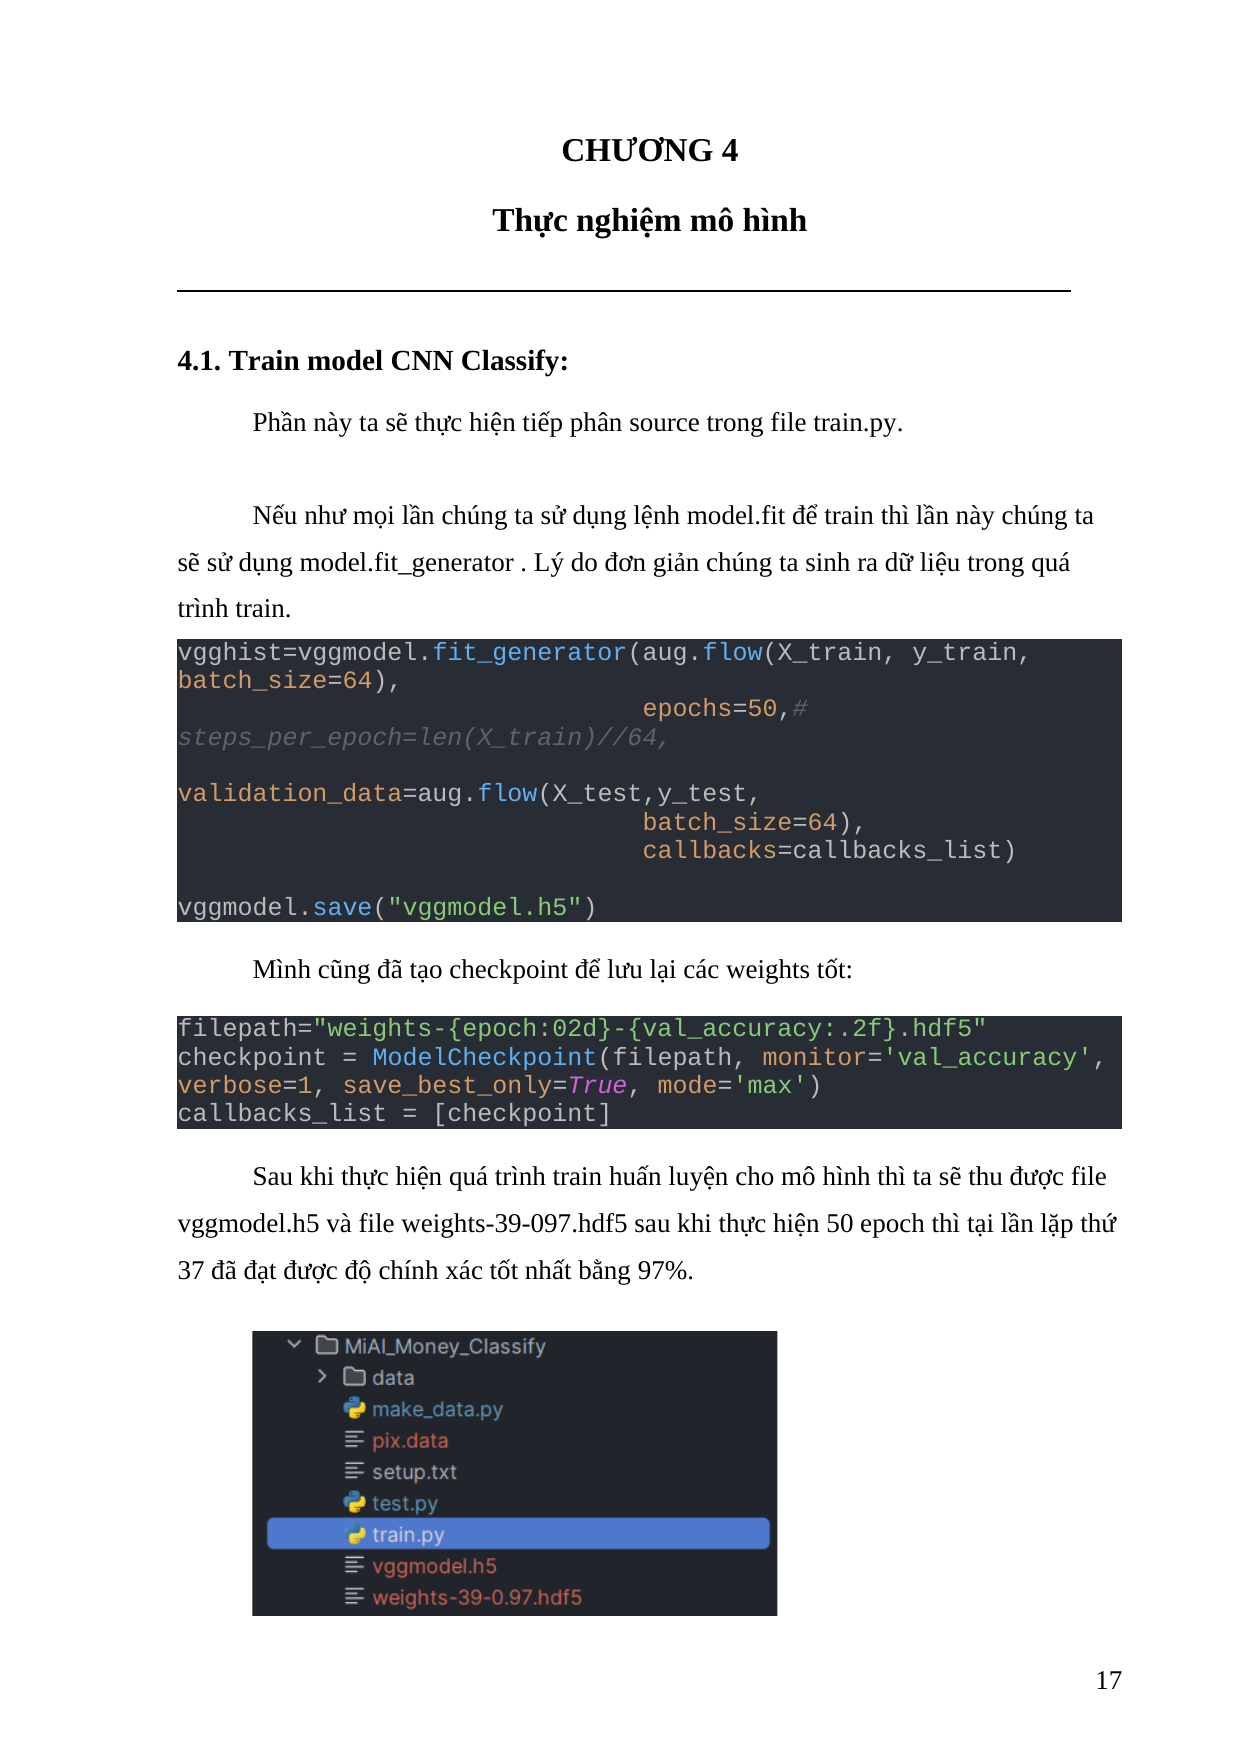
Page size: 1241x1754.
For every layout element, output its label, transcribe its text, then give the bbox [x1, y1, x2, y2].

subtitle CHƯƠNG 4 [177, 131, 1122, 169]
subtitle Thực nghiệm mô hình [177, 201, 1122, 239]
subtitle 4.1. Train model CNN Classify: [177, 343, 1122, 377]
text Mình cũng đã tạo checkpoint để lưu lại các weights tốt: [177, 954, 1122, 985]
text Phần này ta sẽ thực hiện tiếp phân source trong file train.py. [177, 406, 1122, 437]
text Sau khi thực hiện quá trình train huấn luyện cho mô hình thì ta sẽ thu được file vggmodel.h5 và file weights-39-097.hdf5 sau khi thực hiện 50 epoch thì tại lần lặp thứ 37 đã đạt được độ chính xác tốt nhất bằng 97%. [177, 1160, 1122, 1285]
picture [252, 1331, 778, 1616]
text filepath="weights-{epoch:02d}-{val_accuracy:.2f}.hdf5" checkpoint = ModelCheckpoint(filepath, monitor='val_accuracy', verbose=1, save_best_only=True, mode='max') callbacks_list = [checkpoint] [177, 1016, 1122, 1129]
text Nếu như mọi lần chúng ta sử dụng lệnh model.fit để train thì lần này chúng ta sẽ sử dụng model.fit_generator . Lý do đơn giản chúng ta sinh ra dữ liệu trong quá trình train. [177, 499, 1122, 624]
text vgghist=vggmodel.fit_generator(aug.flow(X_train, y_train, batch_size=64), epochs=50,# steps_per_epoch=len(X_train)//64, validation_data=aug.flow(X_test,y_test, batch_size=64), callbacks=callbacks_list) vggmodel.save("vggmodel.h5") [177, 639, 1122, 922]
